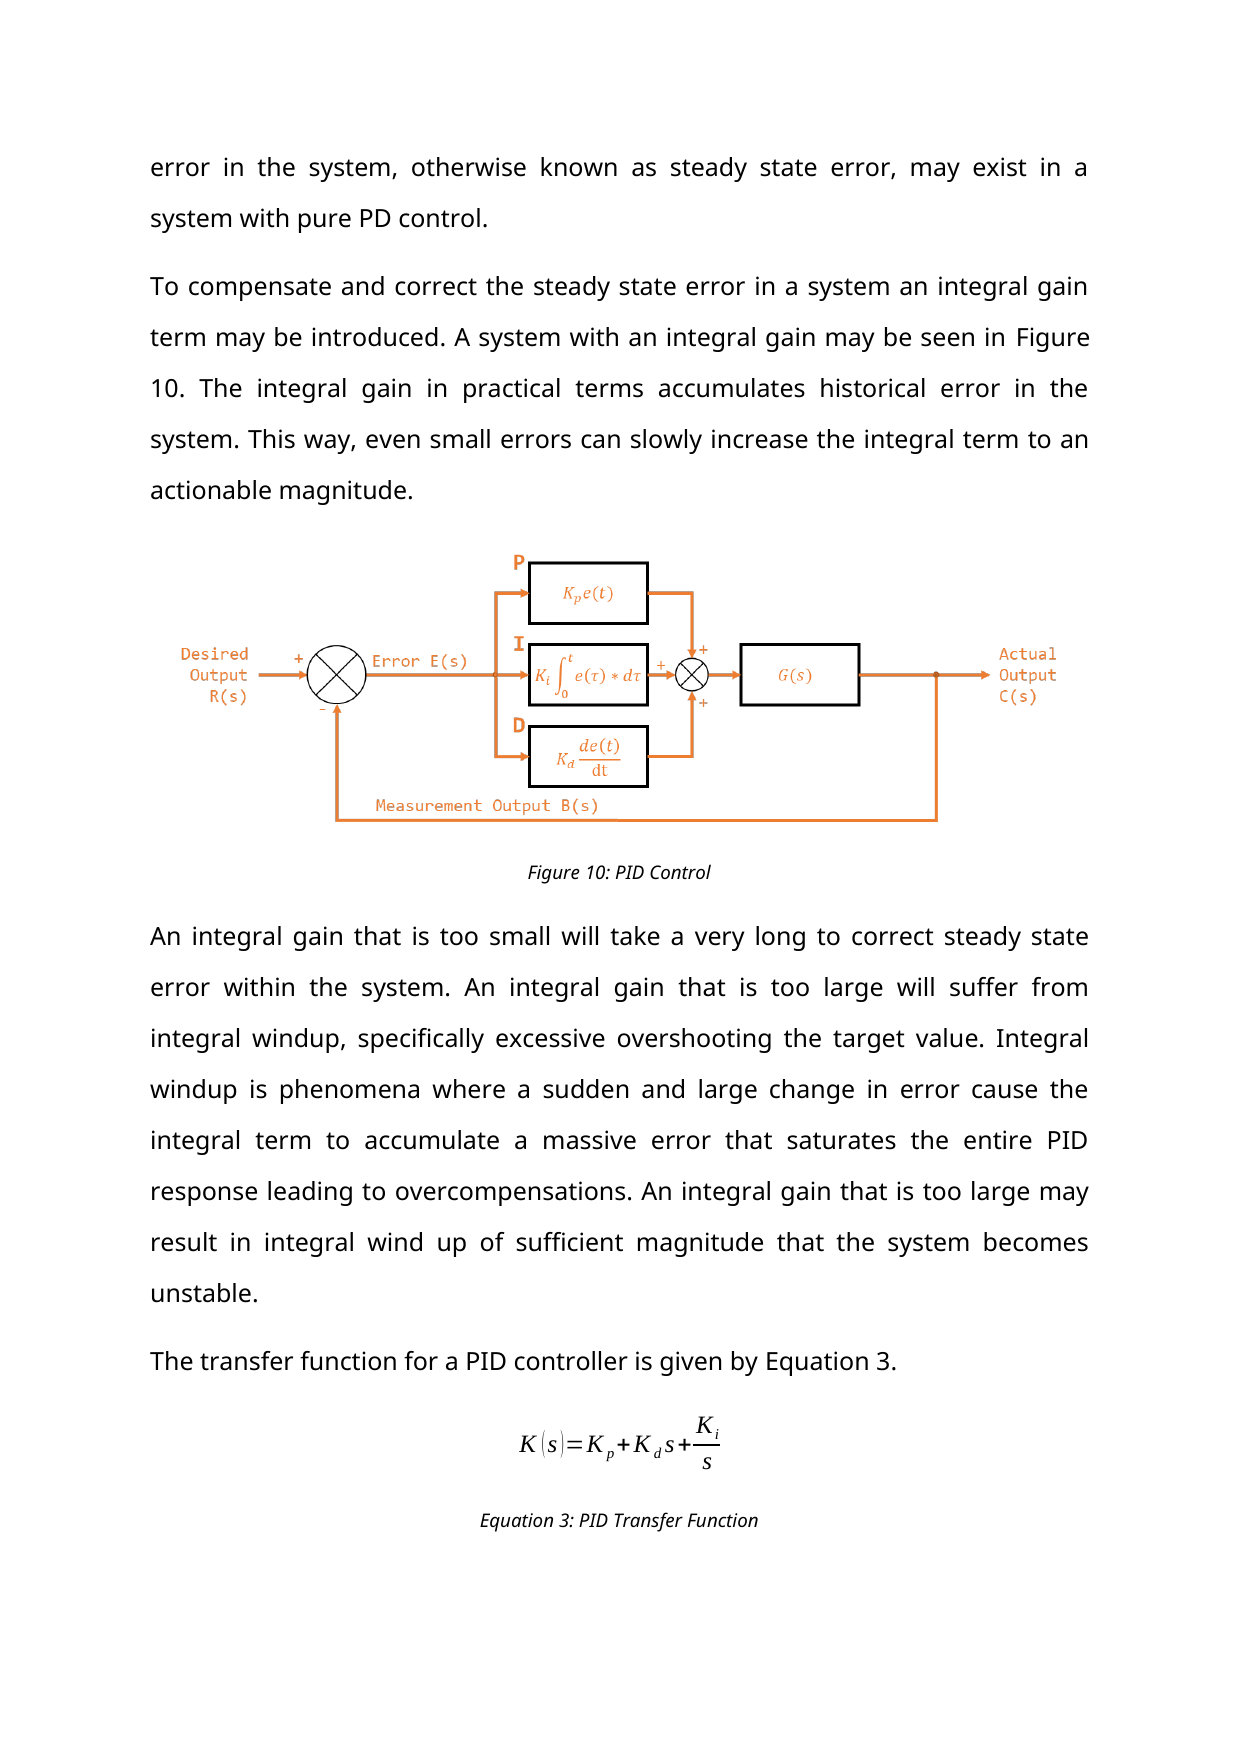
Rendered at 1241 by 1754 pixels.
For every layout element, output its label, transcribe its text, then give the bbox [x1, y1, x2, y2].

text An integral gain that is too small will take a very long to correct steady state error within the system. An integral gain that is too large will suffer from integral windup, specifically excessive overshooting the target value. Integral windup is phenomena where a sudden and large change in error cause the integral term to accumulate a massive error that saturates the entire PID response leading to overcompensations. An integral gain that is too large may result in integral wind up of sufficient magnitude that the system becomes unstable. [150, 919, 1090, 1310]
text Equation 3: PID Transfer Function [150, 1508, 1090, 1533]
picture [162, 540, 1078, 826]
text The transfer function for a PID controller is given by Equation 3. [150, 1344, 1090, 1378]
text Figure 10: PID Control [150, 860, 1090, 885]
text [150, 150, 1090, 235]
text To compensate and correct the steady state error in a system an integral gain term may be introduced. A system with an integral gain may be seen in Figure 10. The integral gain in practical terms accumulates historical error in the system. This way, even small errors can slowly increase the integral term to an actionable magnitude. [150, 269, 1090, 507]
